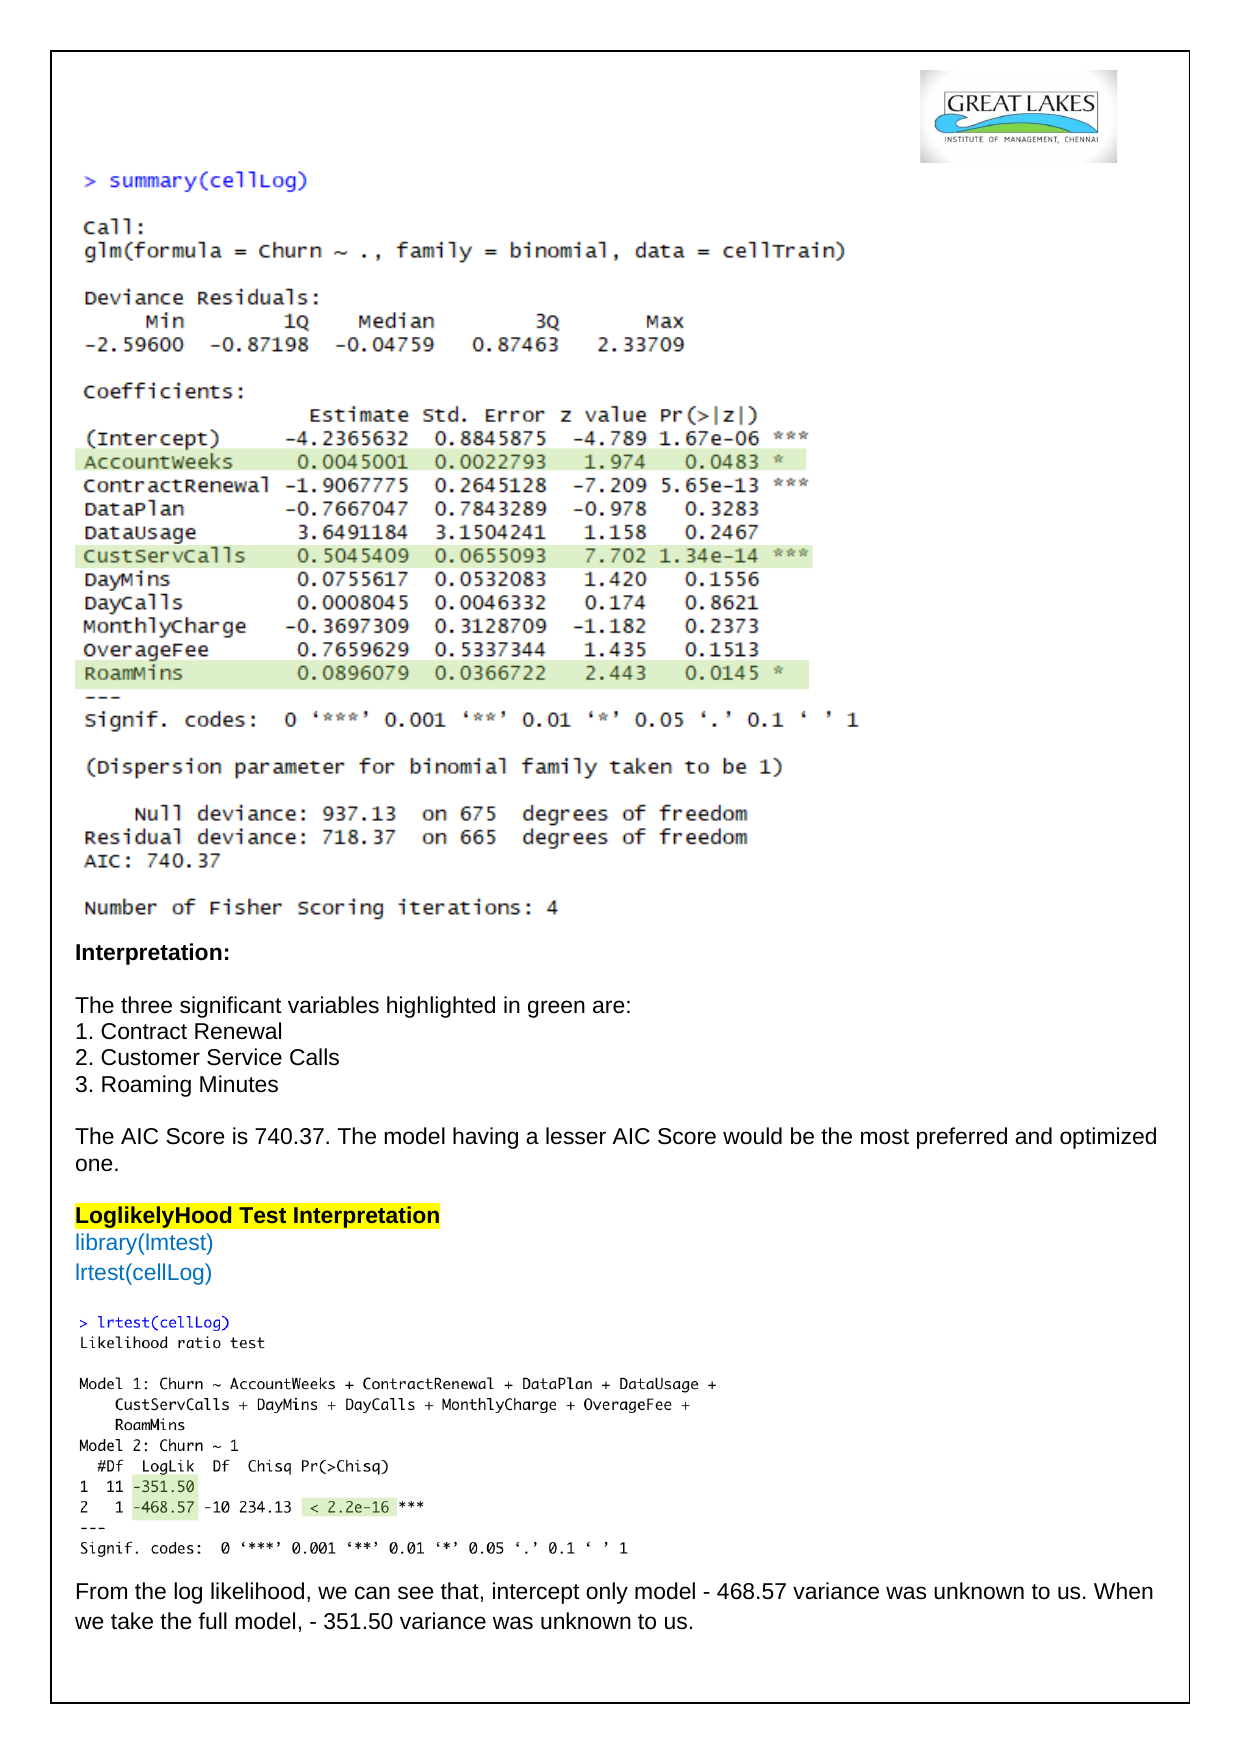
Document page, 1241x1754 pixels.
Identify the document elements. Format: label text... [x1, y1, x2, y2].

text library(lmtest) [75, 1229, 1165, 1255]
picture [920, 70, 1118, 163]
text LoglikelyHood Test Interpretation [75, 1202, 1165, 1229]
text Interpretation: [75, 939, 1165, 965]
picture [75, 1304, 832, 1560]
text 1. Contract Renewal [75, 1018, 1165, 1044]
text 2. Customer Service Calls [75, 1044, 1165, 1071]
text lrtest(cellLog) [75, 1259, 1165, 1285]
text From the log likelihood, we can see that, intercept only model - 468.57 variance was unknown to us. When we take the full model, - 351.50 variance was unknown to us. [75, 1578, 1165, 1634]
text The AIC Score is 740.37. The model having a lesser AIC Score would be the most preferred and optimized one. [75, 1123, 1165, 1176]
picture [75, 164, 1150, 935]
text 3. Roaming Minutes [75, 1071, 1165, 1097]
text The three significant variables highlighted in green are: [75, 992, 1165, 1018]
